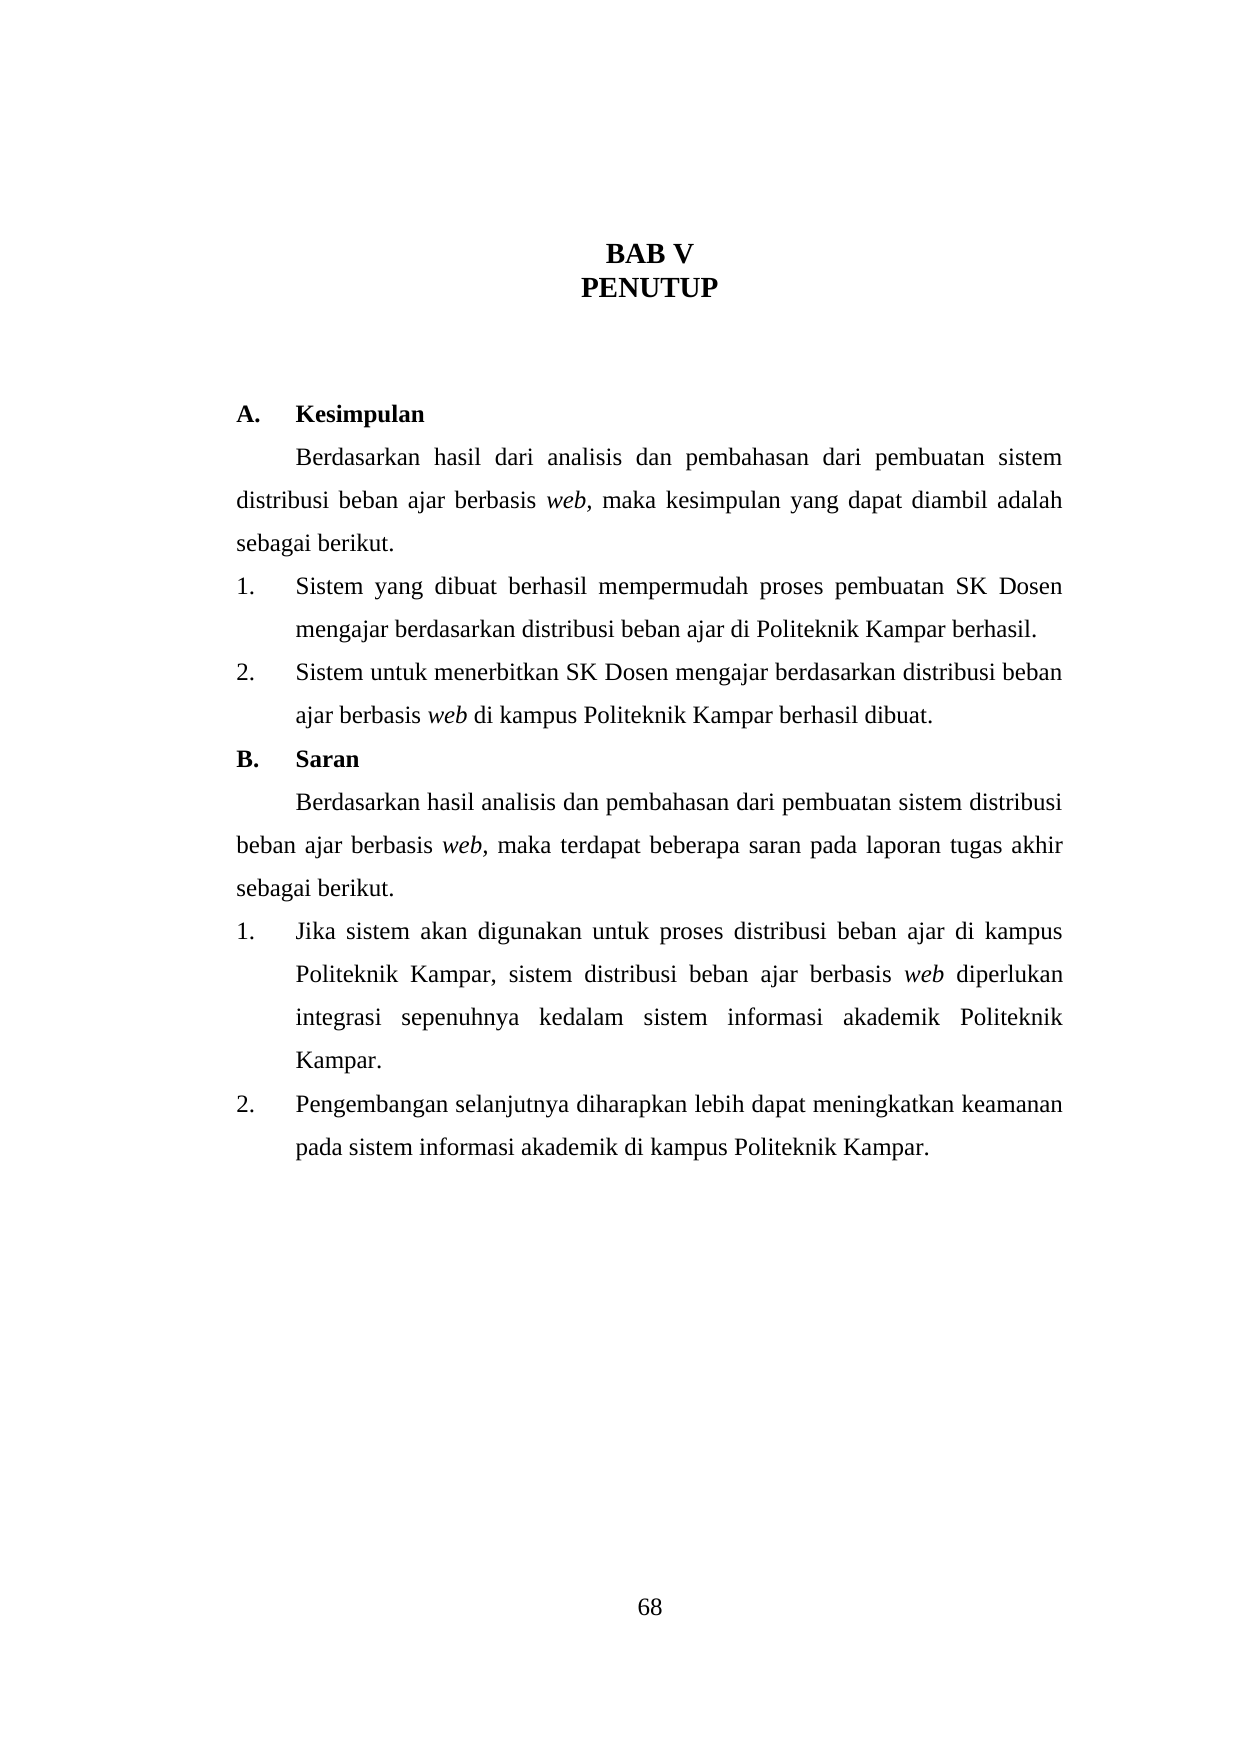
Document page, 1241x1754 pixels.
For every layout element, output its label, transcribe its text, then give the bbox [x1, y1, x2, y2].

subtitle Saran [236, 744, 1063, 772]
text Berdasarkan hasil dari analisis dan pembahasan dari pembuatan sistem distribusi beban ajar berbasis web, maka kesimpulan yang dapat diambil adalah sebagai berikut. [236, 442, 1063, 557]
list Pengembangan selanjutnya diharapkan lebih dapat meningkatkan keamanan pada sistem informasi akademik di kampus Politeknik Kampar. [236, 1089, 1063, 1161]
subtitle BAB V PENUTUP [236, 236, 1063, 303]
subtitle Kesimpulan [236, 399, 1063, 427]
list Sistem yang dibuat berhasil mempermudah proses pembuatan SK Dosen mengajar berdasarkan distribusi beban ajar di Politeknik Kampar berhasil. [236, 571, 1063, 643]
text Berdasarkan hasil analisis dan pembahasan dari pembuatan sistem distribusi beban ajar berbasis web, maka terdapat beberapa saran pada laporan tugas akhir sebagai berikut. [236, 787, 1063, 902]
list Sistem untuk menerbitkan SK Dosen mengajar berdasarkan distribusi beban ajar berbasis web di kampus Politeknik Kampar berhasil dibuat. [236, 657, 1063, 729]
list Jika sistem akan digunakan untuk proses distribusi beban ajar di kampus Politeknik Kampar, sistem distribusi beban ajar berbasis web diperlukan integrasi sepenuhnya kedalam sistem informasi akademik Politeknik Kampar. [236, 916, 1063, 1074]
